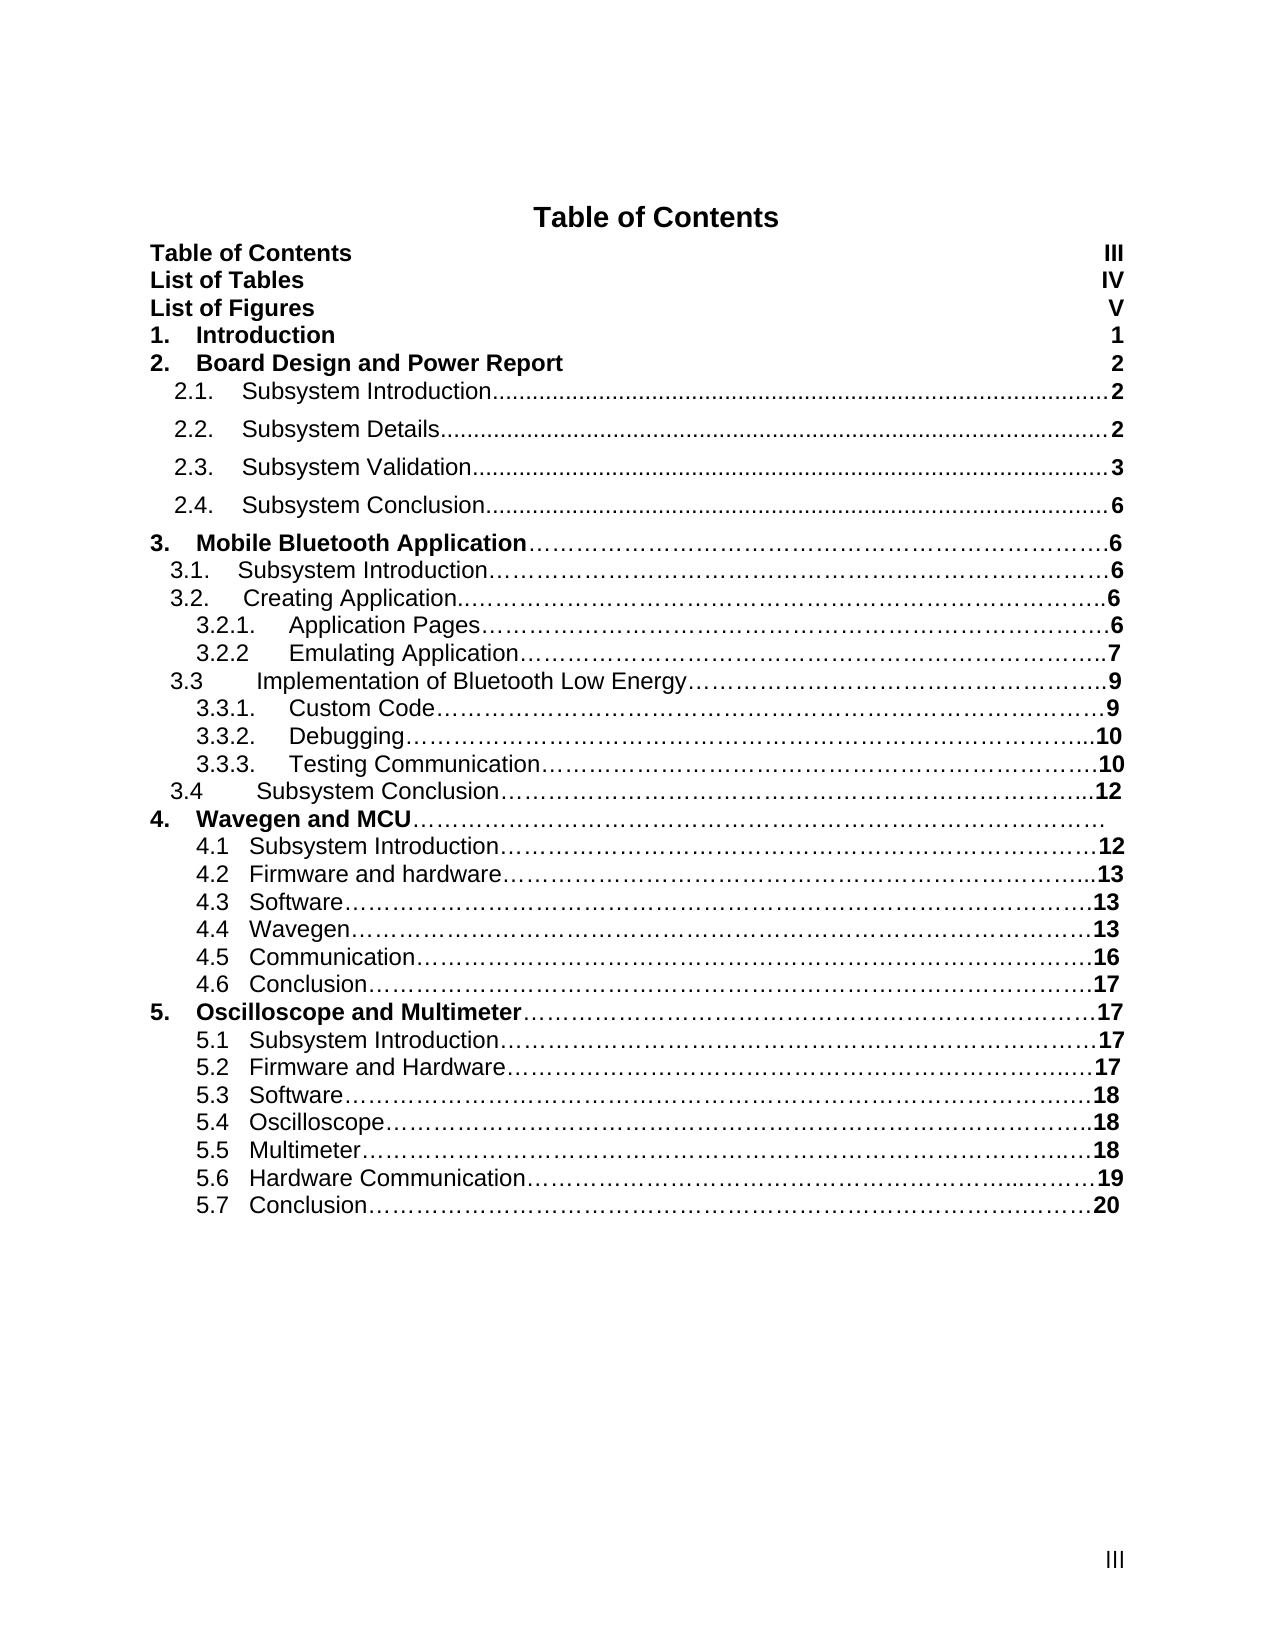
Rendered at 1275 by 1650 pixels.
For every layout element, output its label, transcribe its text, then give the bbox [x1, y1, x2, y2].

text Table of Contents [187, 200, 1125, 233]
